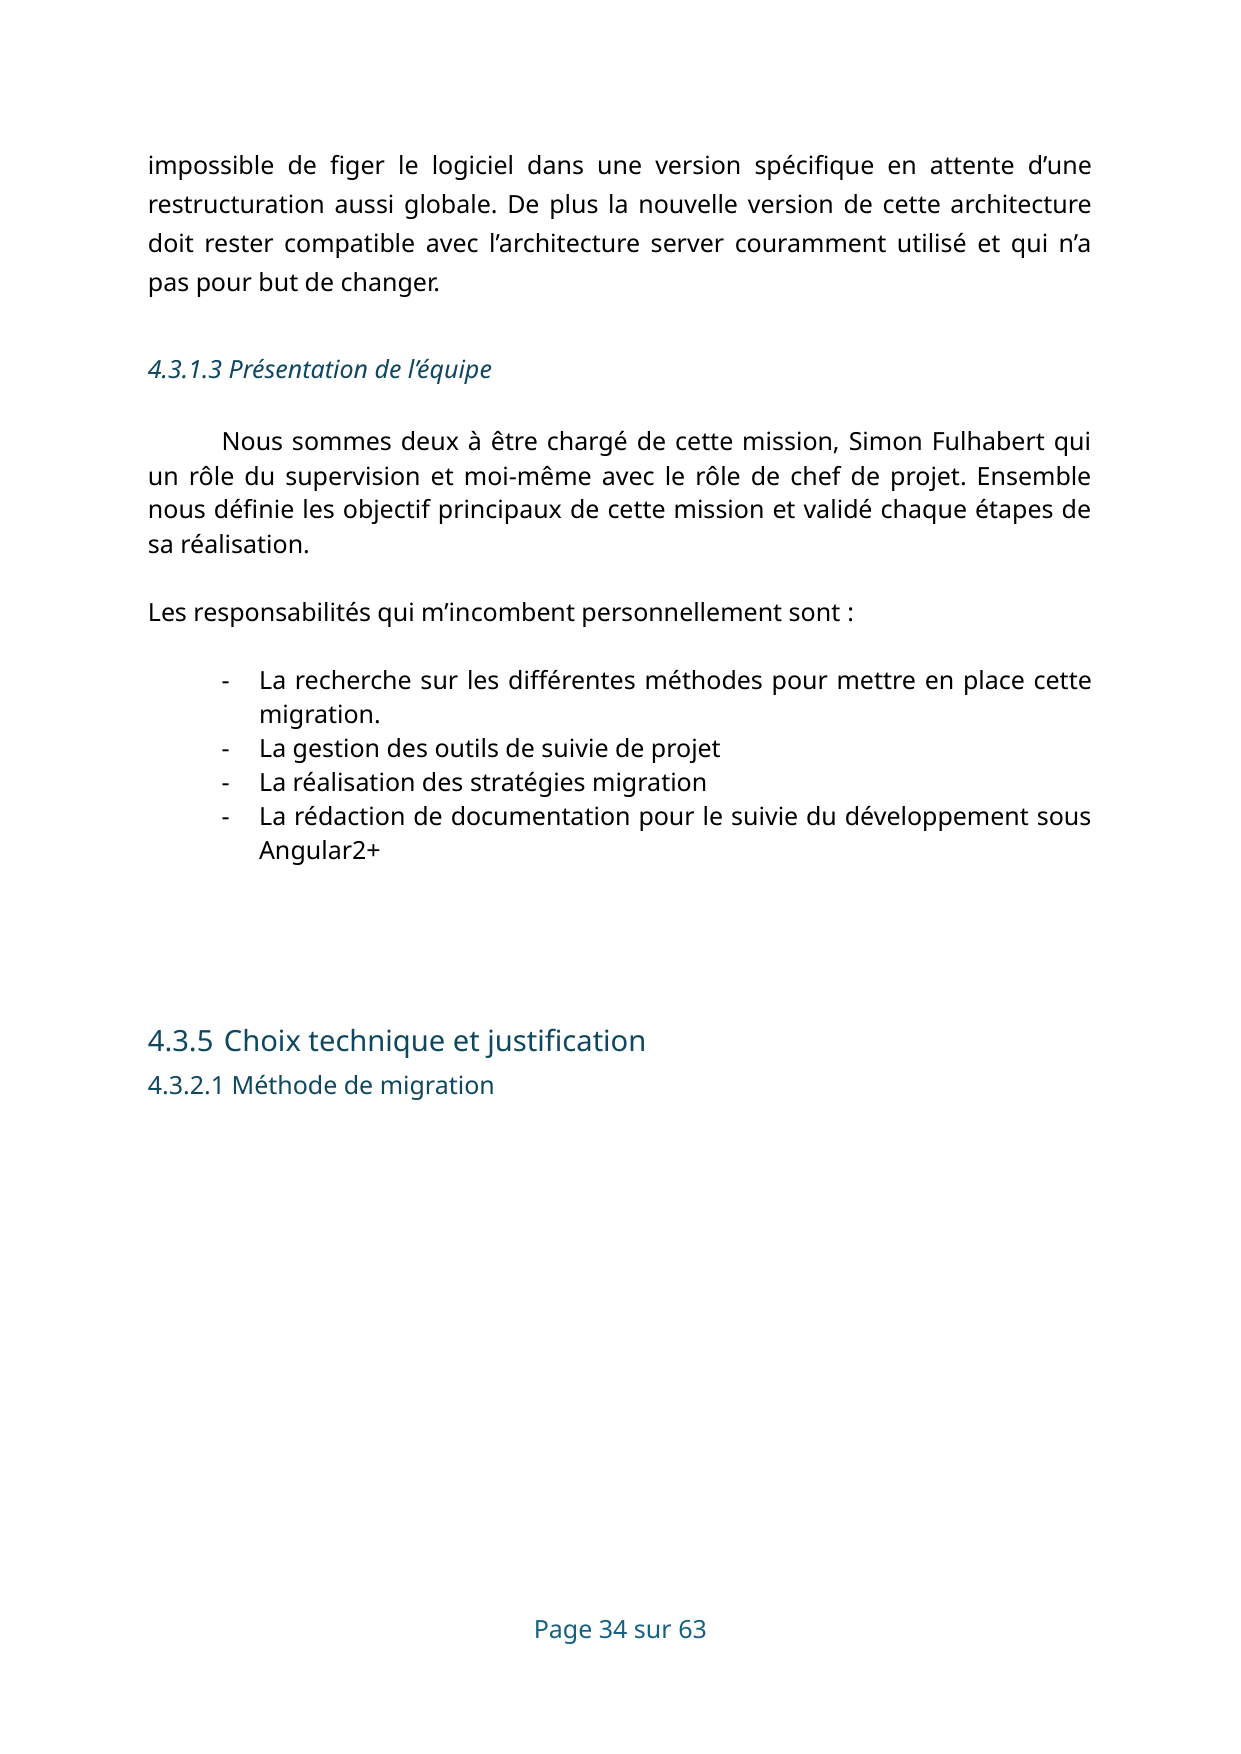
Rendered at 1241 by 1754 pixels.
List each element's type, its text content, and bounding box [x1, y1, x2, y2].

subtitle Choix technique et justification [148, 1020, 1093, 1059]
text Nous sommes deux à être chargé de cette mission, Simon Fulhabert qui un rôle du supervision et moi-même avec le rôle de chef de projet. Ensemble nous définie les objectif principaux de cette mission et validé chaque étapes de sa réalisation. [148, 424, 1093, 560]
text Les responsabilités qui m’incombent personnellement sont : [148, 594, 1093, 628]
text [148, 148, 1093, 299]
list La recherche sur les différentes méthodes pour mettre en place cette migration. [221, 662, 1093, 731]
subtitle 4.3.2.1 Méthode de migration [148, 1068, 1093, 1102]
subtitle 4.3.1.3 Présentation de l’équipe [148, 352, 1093, 386]
list La rédaction de documentation pour le suivie du développement sous Angular2+ [221, 799, 1093, 867]
list La gestion des outils de suivie de projet [221, 731, 1093, 765]
list La réalisation des stratégies migration [221, 765, 1093, 799]
